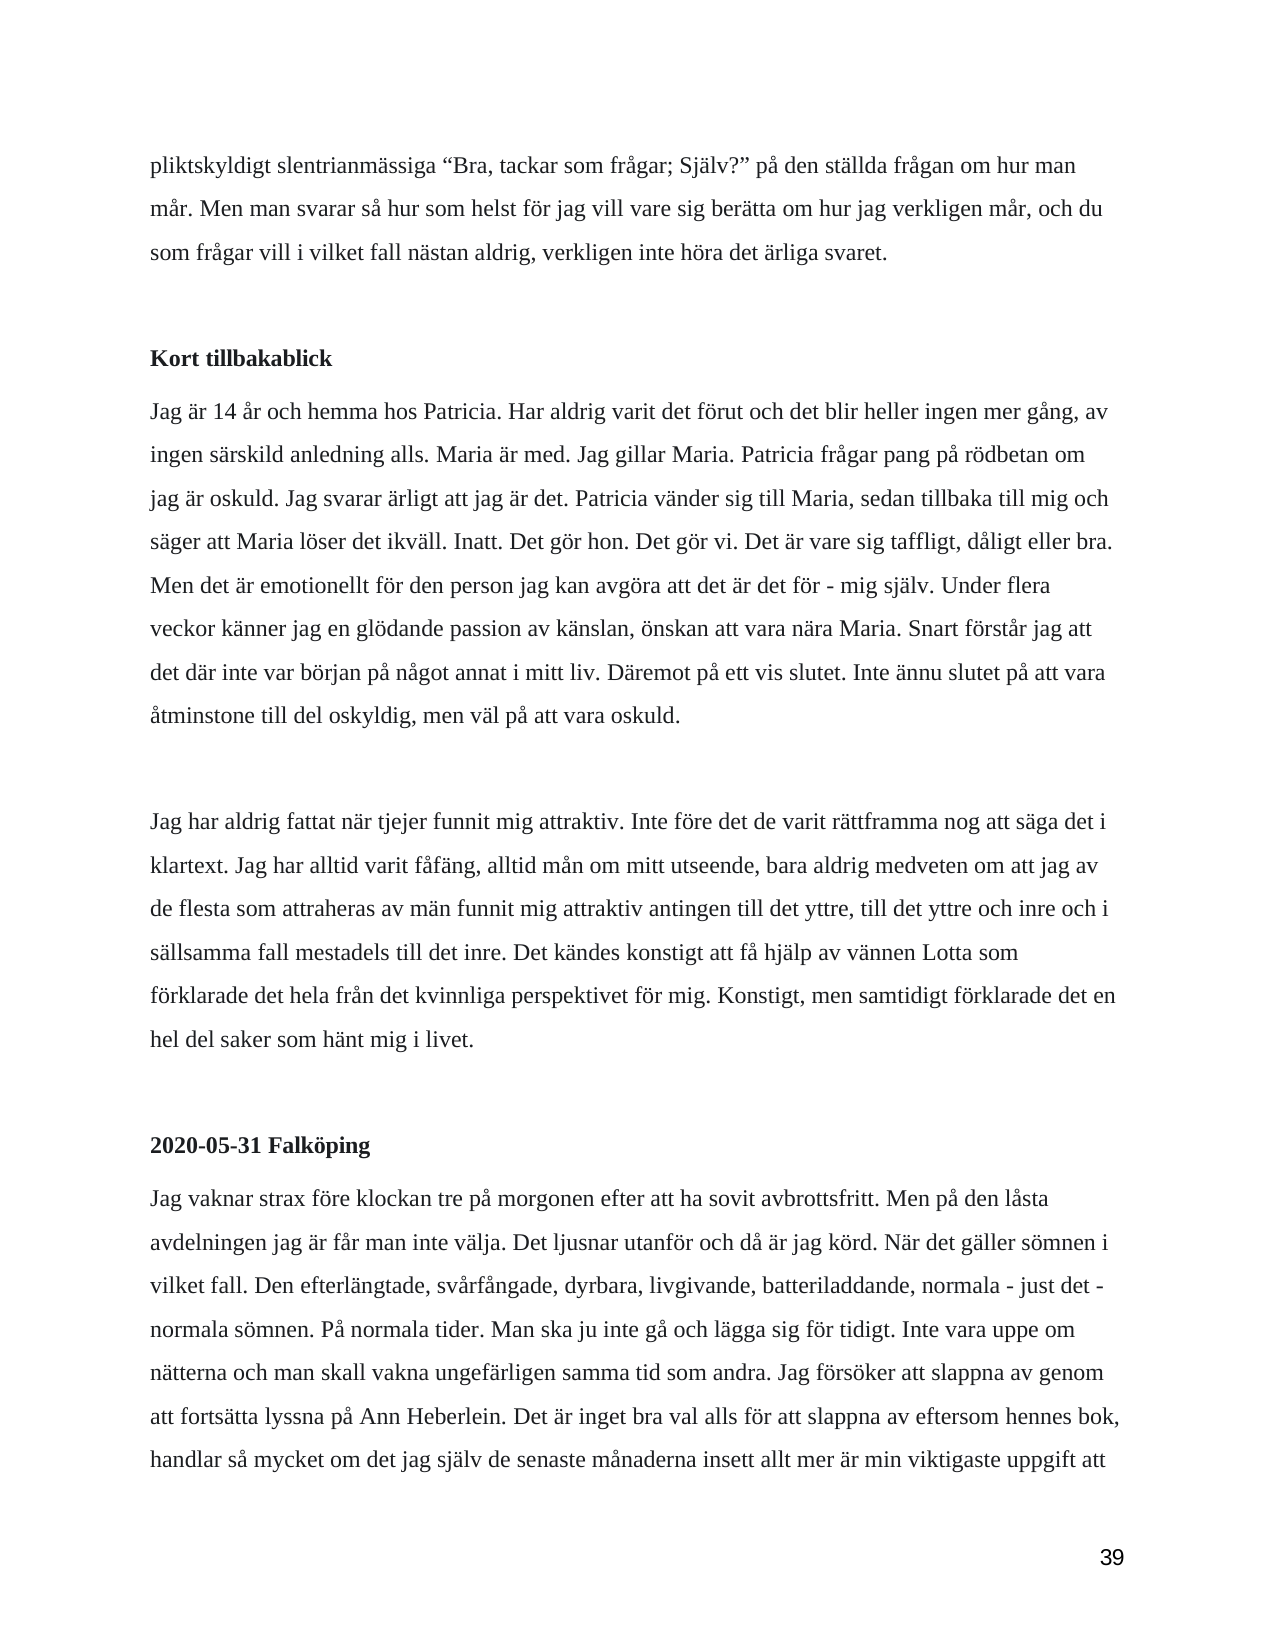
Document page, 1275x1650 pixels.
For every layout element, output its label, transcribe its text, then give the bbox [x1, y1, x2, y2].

text Jag har aldrig fattat när tjejer funnit mig attraktiv. Inte före det de varit rättframma nog att säga det i klartext. Jag har alltid varit fåfäng, alltid mån om mitt utseende, bara aldrig medveten om att jag av de flesta som attraheras av män funnit mig attraktiv antingen till det yttre, till det yttre och inre och i sällsamma fall mestadels till det inre. Det kändes konstigt att få hjälp av vännen Lotta som förklarade det hela från det kvinnliga perspektivet för mig. Konstigt, men samtidigt förklarade det en hel del saker som hänt mig i livet. [150, 807, 1121, 1053]
subtitle 2020-05-31 Falköping [150, 1131, 1139, 1158]
text Jag är 14 år och hemma hos Patricia. Har aldrig varit det förut och det blir heller ingen mer gång, av ingen särskild anledning alls. Maria är med. Jag gillar Maria. Patricia frågar pang på rödbetan om jag är oskuld. Jag svarar ärligt att jag är det. Patricia vänder sig till Maria, sedan tillbaka till mig och säger att Maria löser det ikväll. Inatt. Det gör hon. Det gör vi. Det är vare sig taffligt, dåligt eller bra. Men det är emotionellt för den person jag kan avgöra att det är det för - mig själv. Under flera veckor känner jag en glödande passion av känslan, önskan att vara nära Maria. Snart förstår jag att det där inte var början på något annat i mitt liv. Däremot på ett vis slutet. Inte ännu slutet på att vara åtminstone till del oskyldig, men väl på att vara oskuld. [150, 397, 1120, 729]
text pliktskyldigt slentrianmässiga “Bra, tackar som frågar; Själv?” på den ställda frågan om hur man mår. Men man svarar så hur som helst för jag vill vare sig berätta om hur jag verkligen mår, och du som frågar vill i vilket fall nästan aldrig, verkligen inte höra det ärliga svaret. [150, 151, 1116, 265]
text Jag vaknar strax före klockan tre på morgonen efter att ha sovit avbrottsfritt. Men på den låsta avdelningen jag är får man inte välja. Det ljusnar utanför och då är jag körd. När det gäller sömnen i vilket fall. Den efterlängtade, svårfångade, dyrbara, livgivande, batteriladdande, normala - just det - normala sömnen. På normala tider. Man ska ju inte gå och lägga sig för tidigt. Inte vara uppe om nätterna och man skall vakna ungefärligen samma tid som andra. Jag försöker att slappna av genom att fortsätta lyssna på Ann Heberlein. Det är inget bra val alls för att slappna av eftersom hennes bok, handlar så mycket om det jag själv de senaste månaderna insett allt mer är min viktigaste uppgift att [150, 1184, 1120, 1473]
subtitle Kort tillbakablick [150, 343, 1139, 371]
